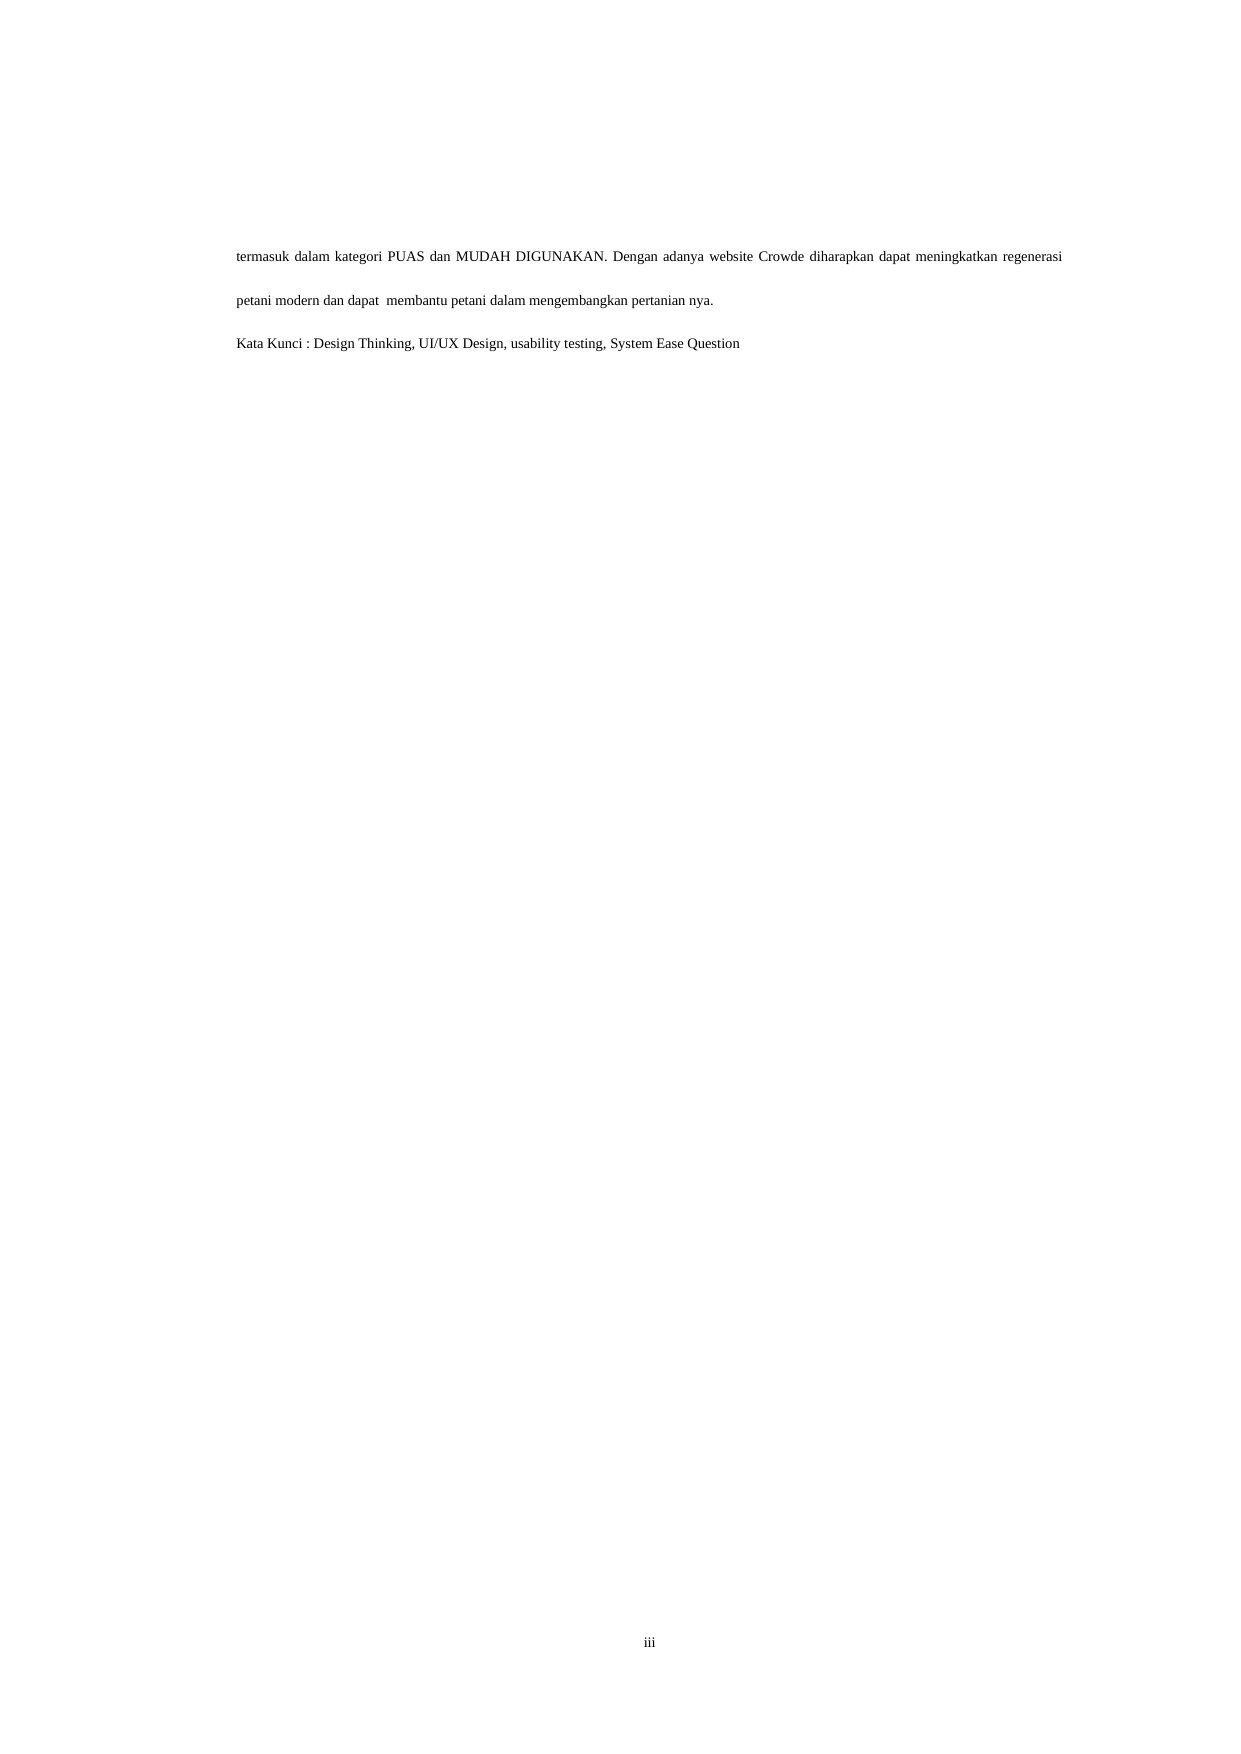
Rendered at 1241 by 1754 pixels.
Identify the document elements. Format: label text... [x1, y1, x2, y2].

text termasuk dalam kategori PUAS dan MUDAH DIGUNAKAN. Dengan adanya website Crowde diharapkan dapat meningkatkan regenerasi petani modern dan dapat membantu petani dalam mengembangkan pertanian nya. [236, 236, 1063, 308]
text Kata Kunci : Design Thinking, UI/UX Design, usability testing, System Ease Question [236, 322, 1063, 351]
